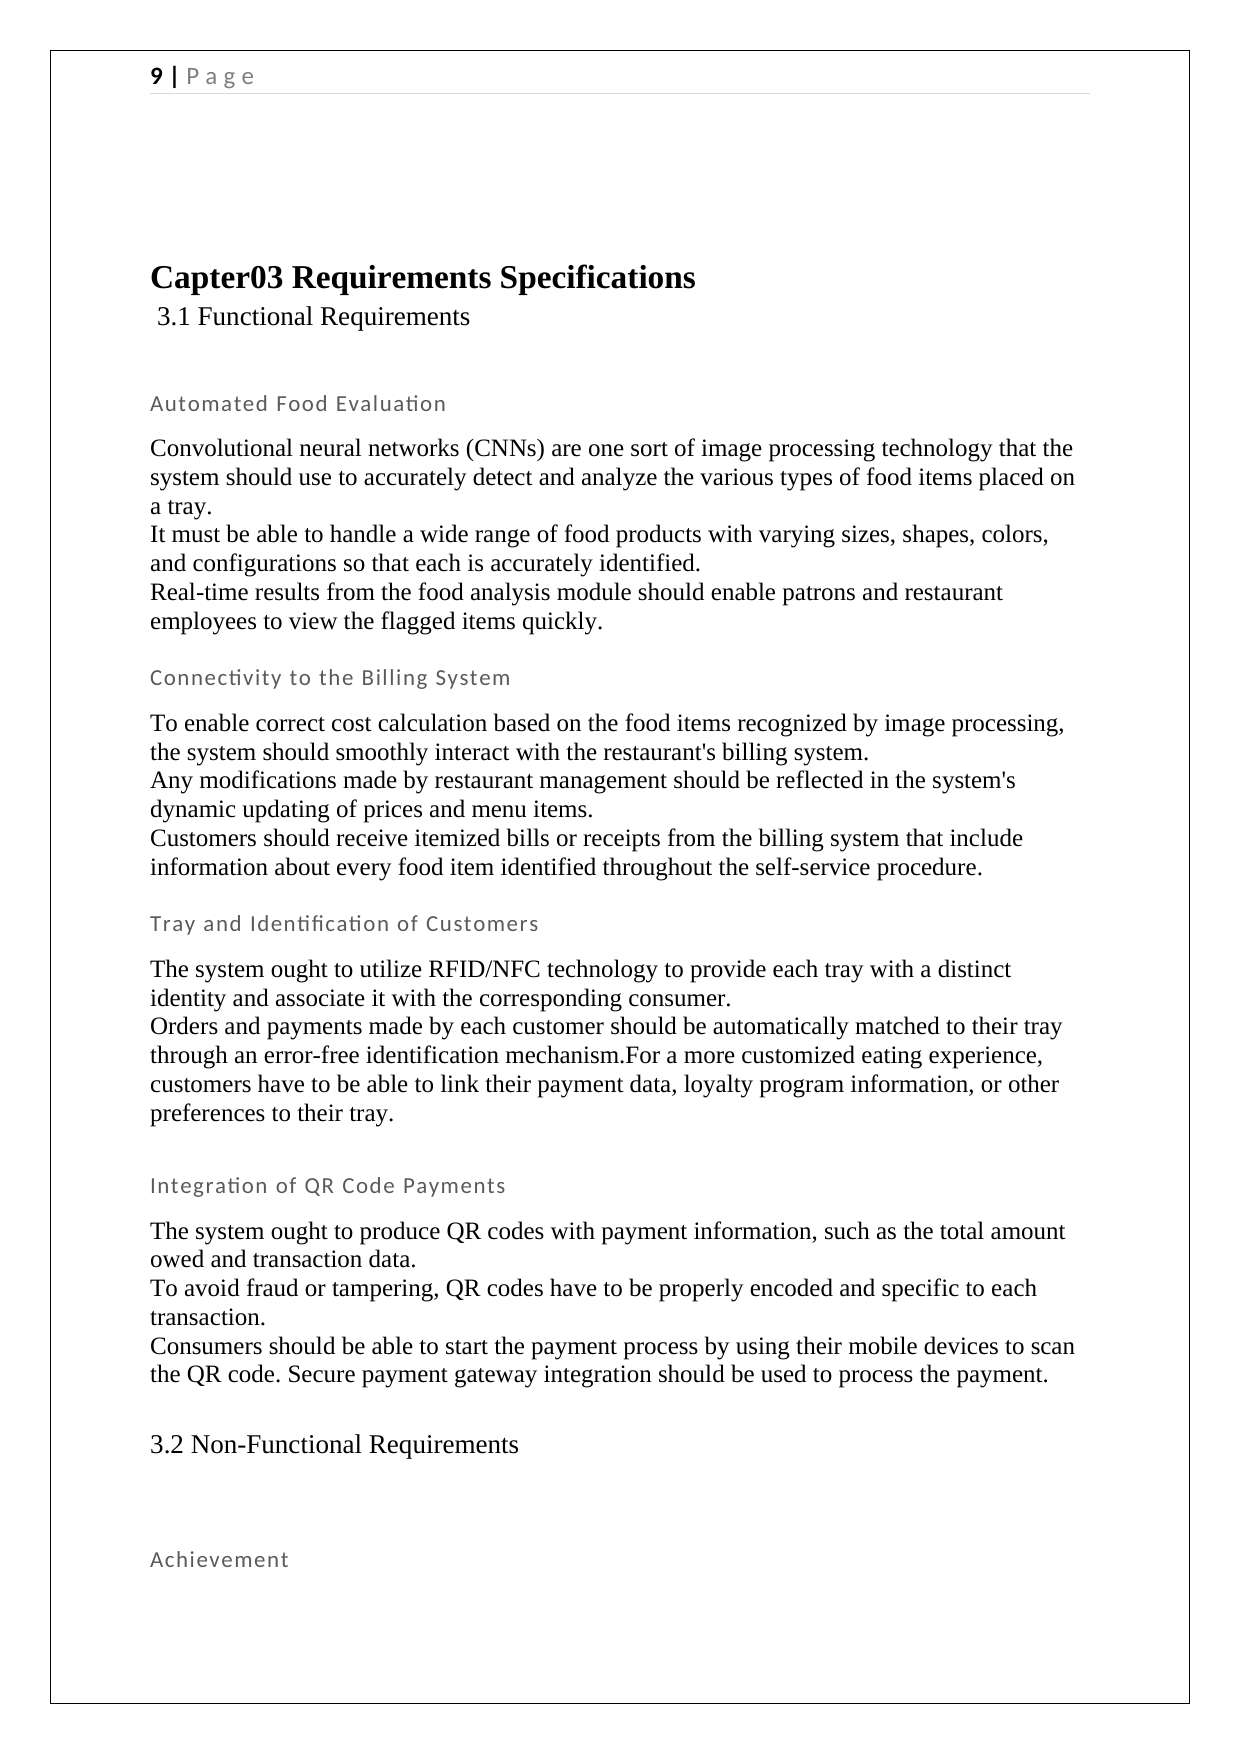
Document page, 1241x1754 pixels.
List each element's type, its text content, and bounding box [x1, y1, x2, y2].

subtitle Capter03 Requirements Specifications [150, 257, 1090, 296]
subtitle Tray and Identification of Customers [150, 909, 1090, 937]
subtitle Achievement [150, 1545, 1090, 1573]
text Convolutional neural networks (CNNs) are one sort of image processing technology that the system should use to accurately detect and analyze the various types of food items placed on a tray. [150, 433, 1090, 519]
text Real-time results from the food analysis module should enable patrons and restaurant employees to view the flagged items quickly. [150, 577, 1090, 634]
text To avoid fraud or tampering, QR codes have to be properly encoded and specific to each transaction. [150, 1273, 1090, 1331]
text To enable correct cost calculation based on the food items recognized by image processing, the system should smoothly interact with the restaurant's billing system. [150, 708, 1090, 766]
text Customers should receive itemized bills or receipts from the billing system that include information about every food item identified throughout the self-service procedure. [150, 823, 1090, 881]
text It must be able to handle a wide range of food products with varying sizes, shapes, colors, and configurations so that each is accurately identified. [150, 519, 1090, 577]
subtitle 3.2 Non-Functional Requirements [150, 1428, 1090, 1459]
subtitle Integration of QR Code Payments [150, 1171, 1090, 1199]
text The system ought to produce QR codes with payment information, such as the total amount owed and transaction data. [150, 1216, 1090, 1273]
subtitle Connectivity to the Billing System [150, 663, 1090, 691]
text The system ought to utilize RFID/NFC technology to provide each tray with a distinct identity and associate it with the corresponding consumer. [150, 954, 1090, 1011]
text Consumers should be able to start the payment process by using their mobile devices to scan the QR code. Secure payment gateway integration should be used to process the payment. [150, 1331, 1090, 1388]
text Orders and payments made by each customer should be automatically matched to their tray through an error-free identification mechanism.For a more customized eating experience, customers have to be able to link their payment data, loyalty program information, or other preferences to their tray. [150, 1011, 1090, 1126]
subtitle 3.1 Functional Requirements [150, 300, 1090, 331]
text Any modifications made by restaurant management should be reflected in the system's dynamic updating of prices and menu items. [150, 766, 1090, 823]
subtitle Automated Food Evaluation [150, 389, 1090, 417]
